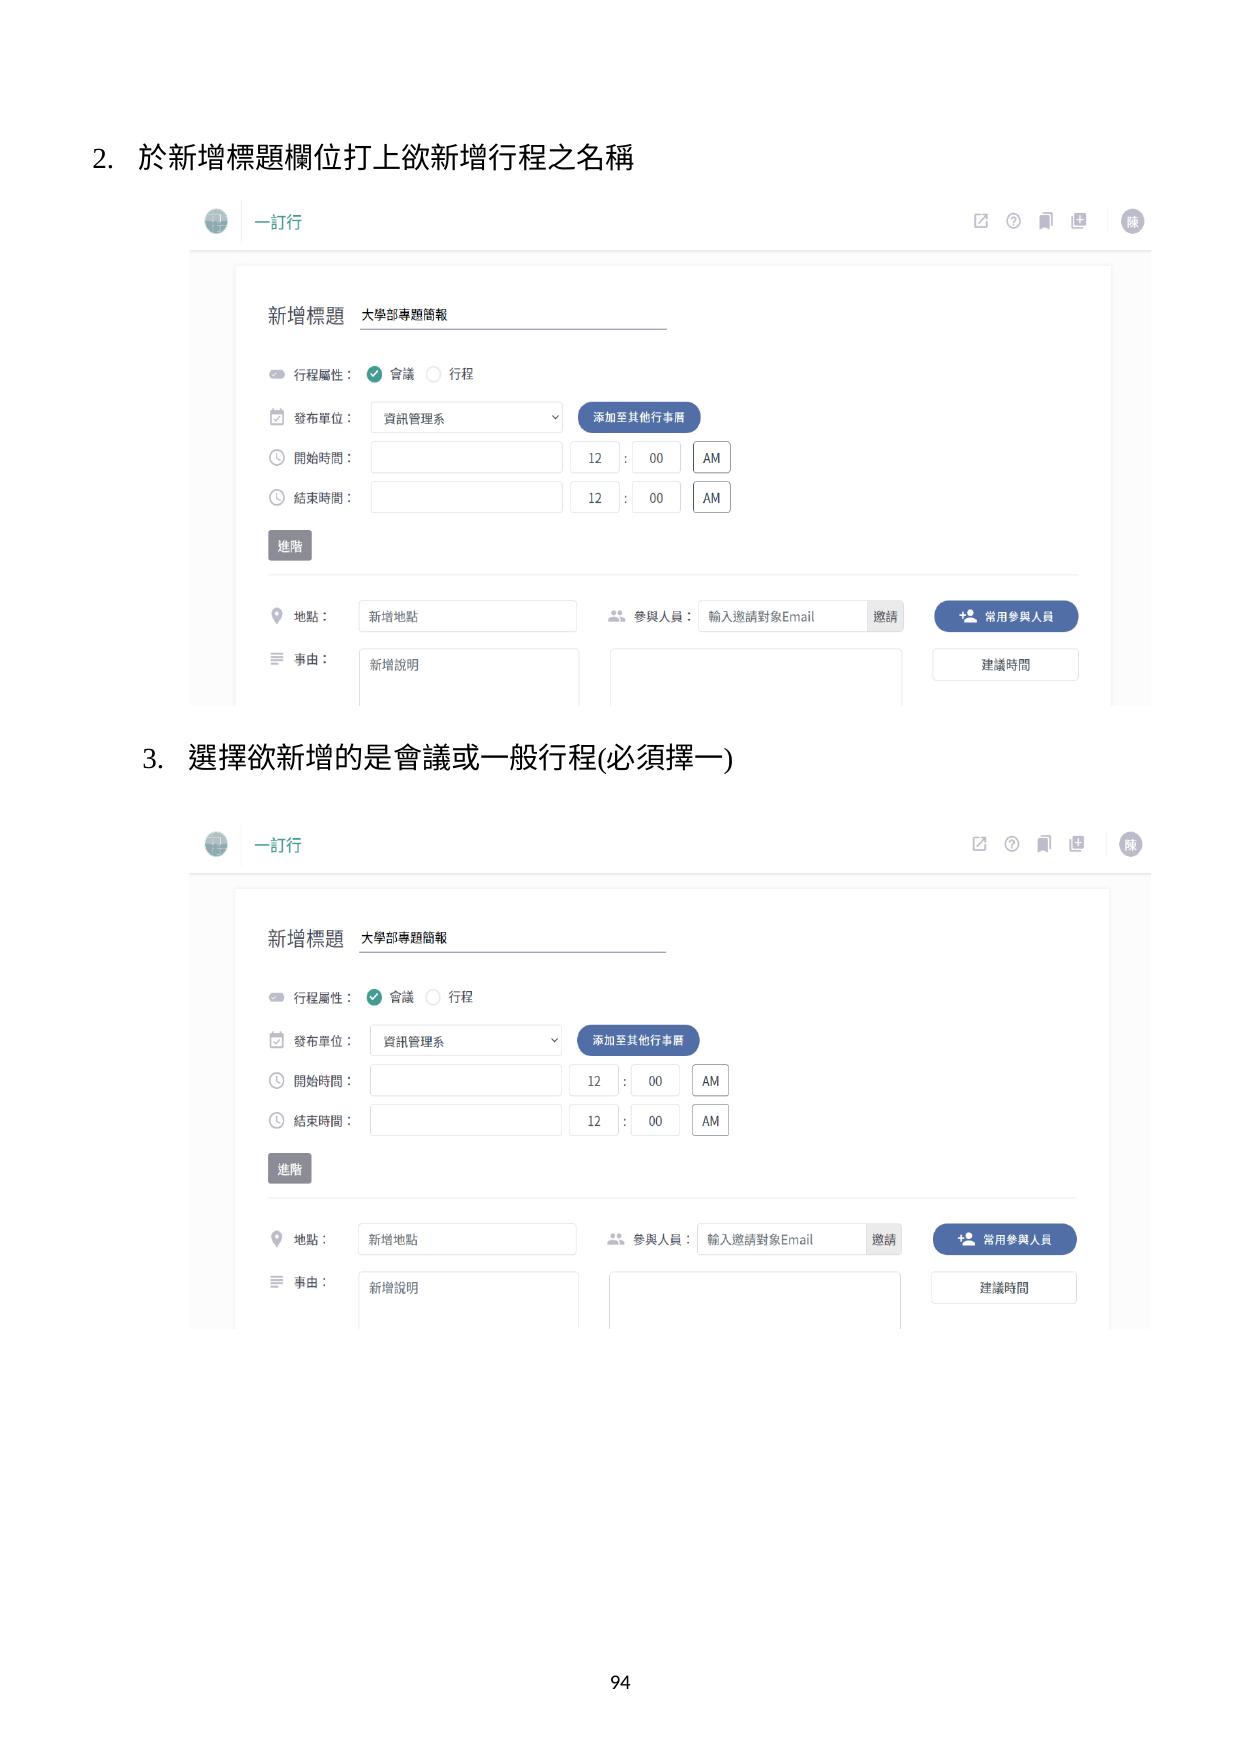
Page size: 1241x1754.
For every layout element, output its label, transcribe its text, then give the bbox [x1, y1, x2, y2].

list 選擇欲新增的是會議或一般行程(必須擇一) [139, 194, 1152, 794]
picture [189, 816, 1152, 1329]
list 於新增標題欄位打上欲新增行程之名稱 [89, 119, 1152, 194]
